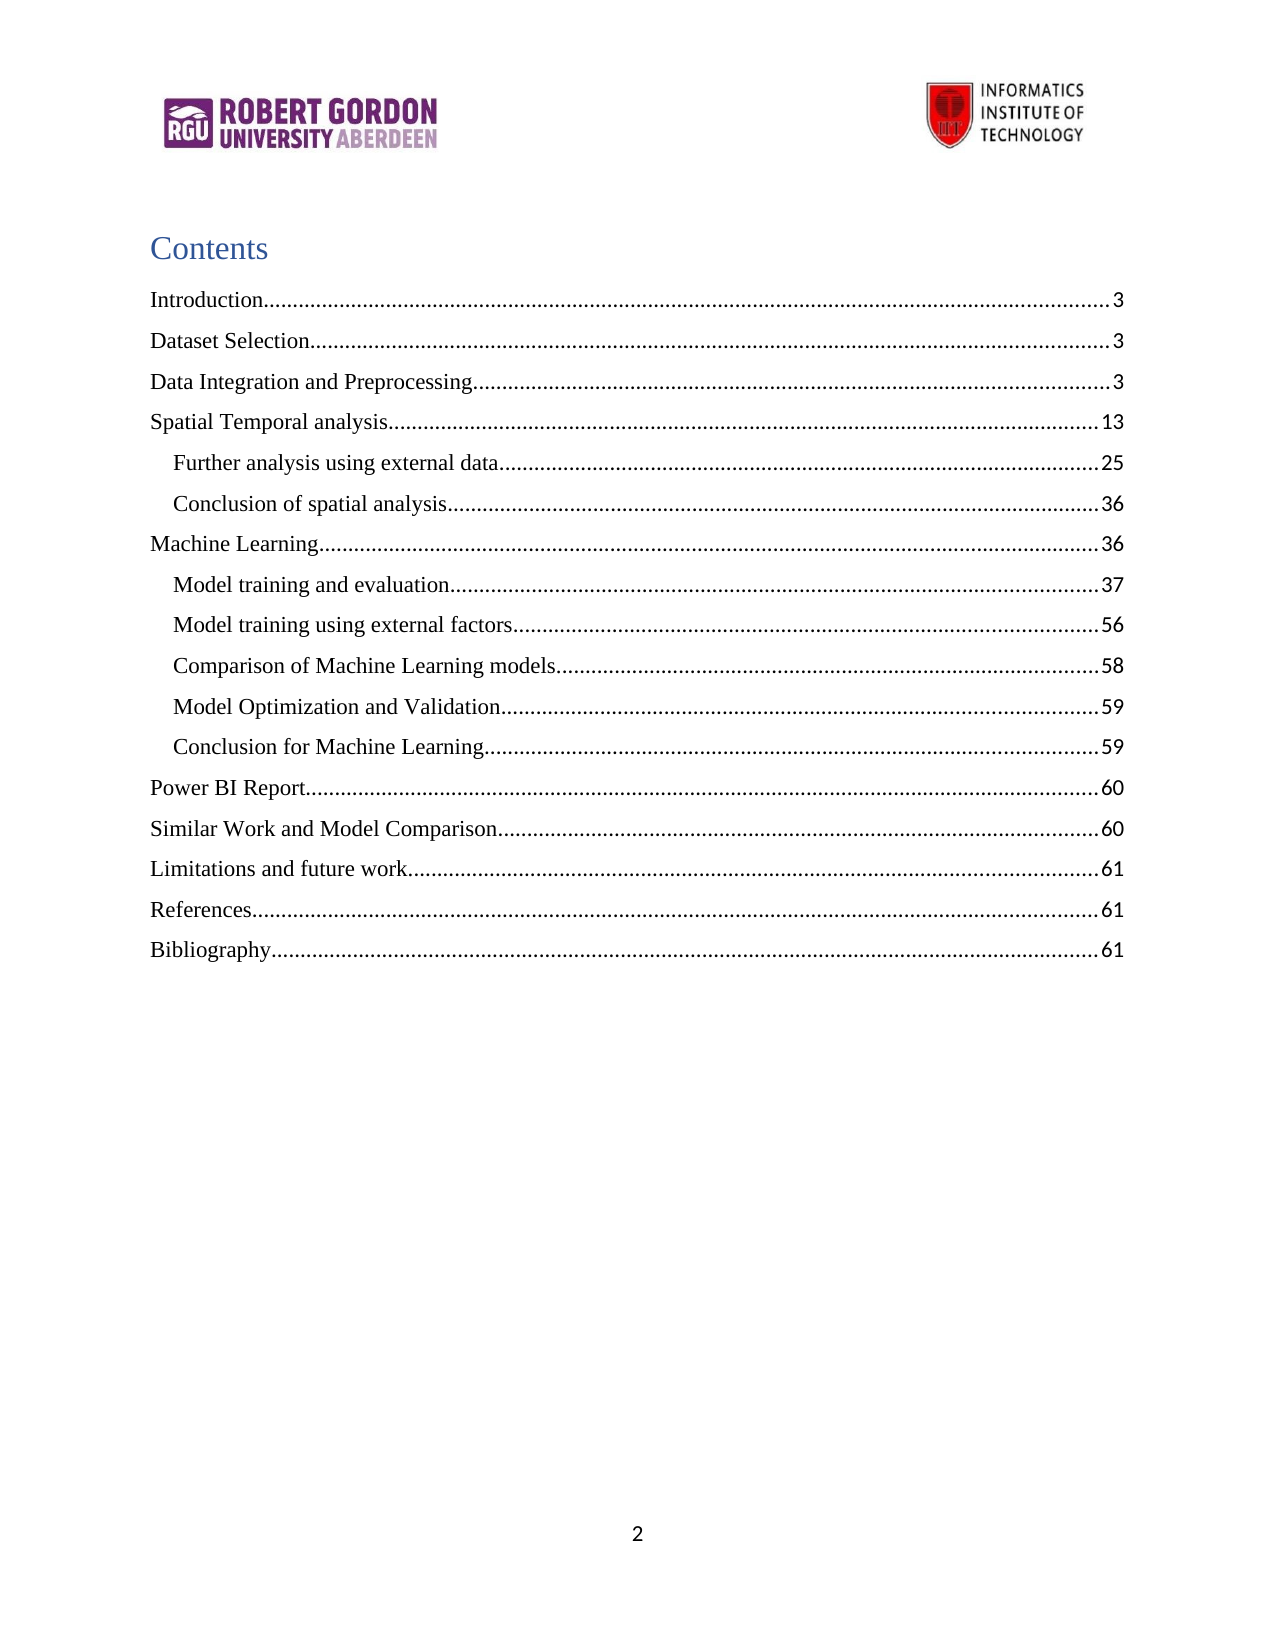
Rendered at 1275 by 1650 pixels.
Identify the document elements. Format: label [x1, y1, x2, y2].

picture [161, 91, 439, 153]
picture [920, 75, 1088, 153]
